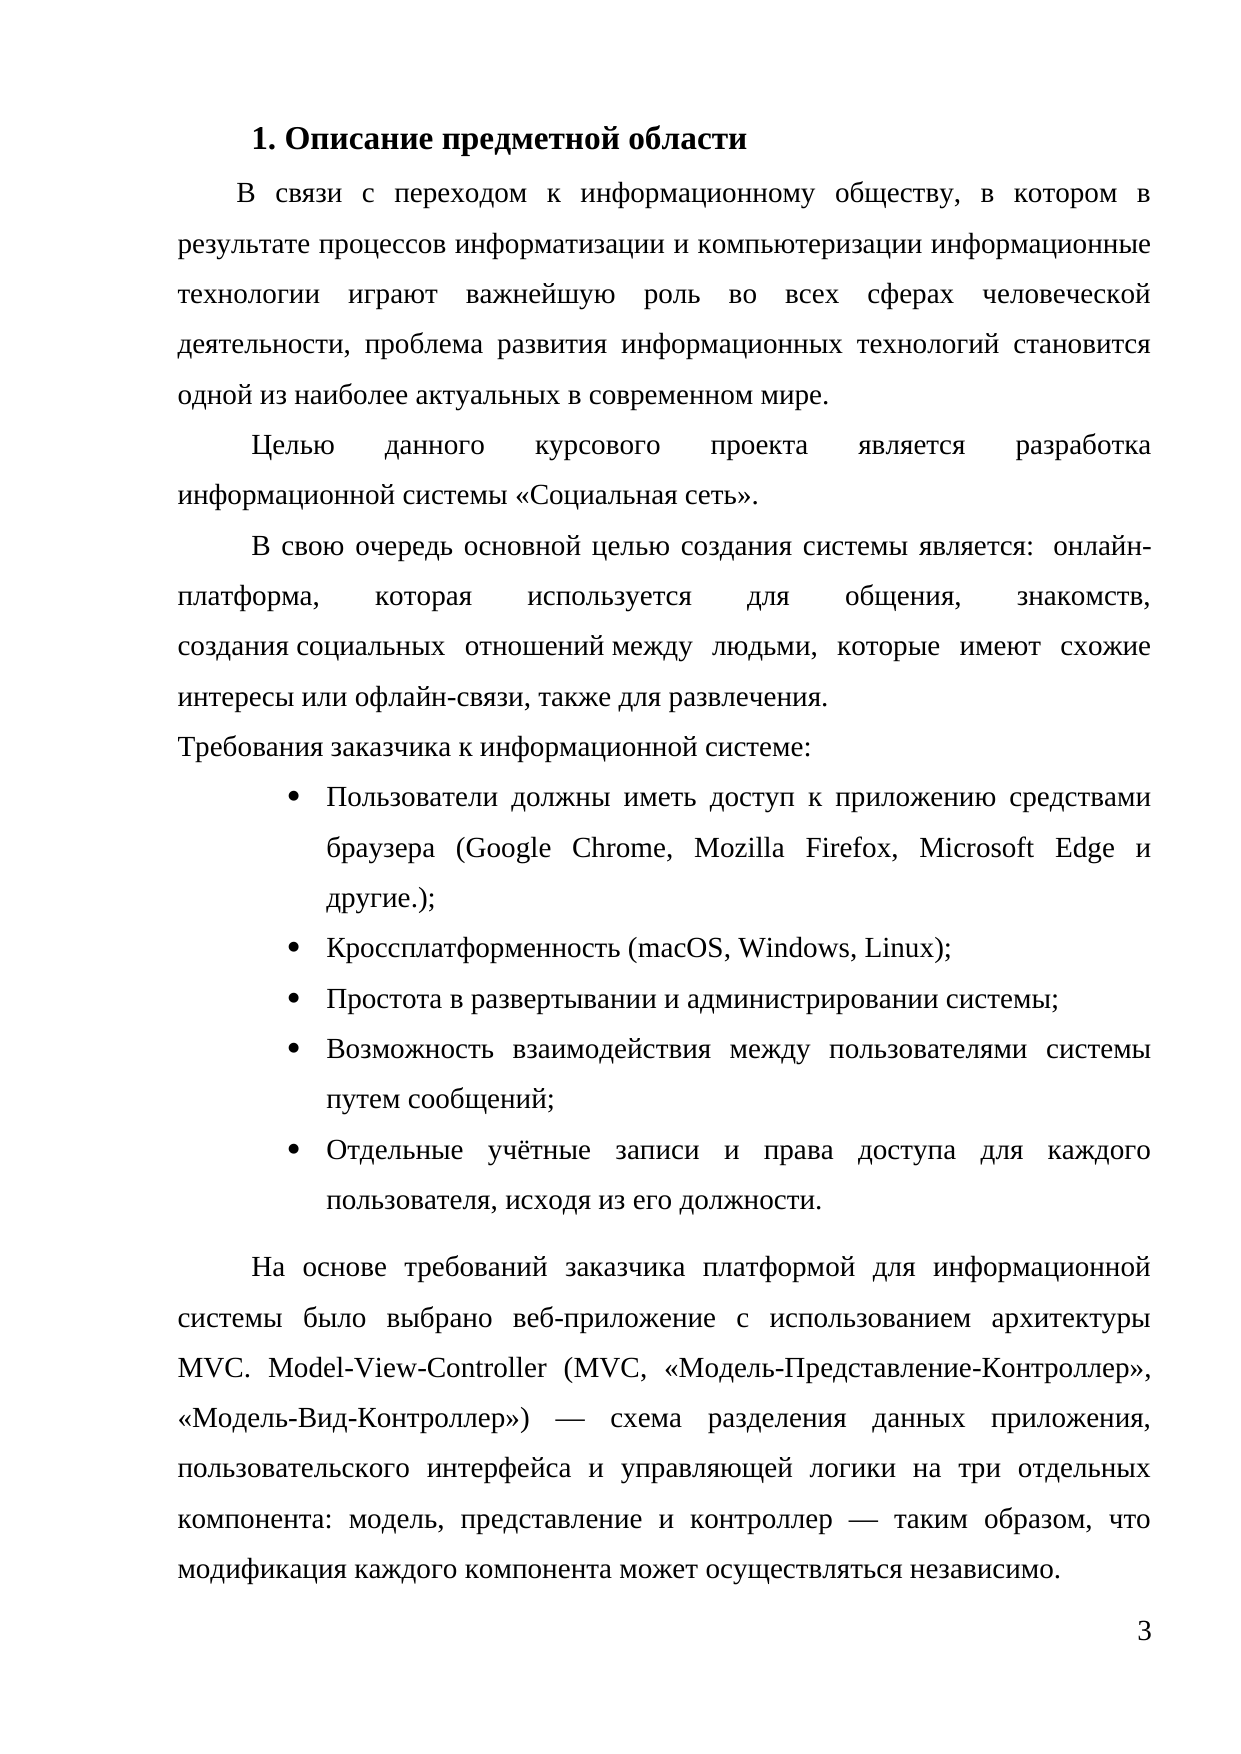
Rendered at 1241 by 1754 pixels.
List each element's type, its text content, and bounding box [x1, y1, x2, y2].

text Требования заказчика к информационной системе: [177, 729, 1152, 763]
list Кроссплатформенность (macOS, Windows, Linux); [288, 930, 1152, 964]
text В связи с переходом к информационному обществу, в котором в результате процессов информатизации и компьютеризации информационные технологии играют важнейшую роль во всех сферах человеческой деятельности, проблема развития информационных технологий становится одной из наиболее актуальных в современном мире. [177, 176, 1152, 410]
text В свою очередь основной целью создания системы является: онлайн-платформа, которая используется для общения, знакомств, создания социальных отношений между людьми, которые имеют схожие интересы или офлайн-связи, также для развлечения. [177, 528, 1152, 712]
text Целью данного курсового проекта является разработка информационной системы «Социальная сеть». [177, 427, 1152, 511]
list Отдельные учётные записи и права доступа для каждого пользователя, исходя из его должности. [288, 1132, 1152, 1216]
list Простота в развертывании и администрировании системы; [288, 981, 1152, 1014]
list Возможность взаимодействия между пользователями системы путем сообщений; [288, 1031, 1152, 1115]
subtitle 1. Описание предметной области [177, 118, 1152, 156]
list Пользователи должны иметь доступ к приложению средствами браузера (Google Chrome, Mozilla Firefox, Microsoft Edge и другие.); [288, 779, 1152, 914]
text На основе требований заказчика платформой для информационной системы было выбрано веб-приложение с использованием архитектуры MVC. Model-View-Controller (MVC, «Модель-Представление-Контроллер», «Модель-Вид-Контроллер») — схема разделения данных приложения, пользовательского интерфейса и управляющей логики на три отдельных компонента: модель, представление и контроллер — таким образом, что модификация каждого компонента может осуществляться независимо. [177, 1249, 1152, 1585]
